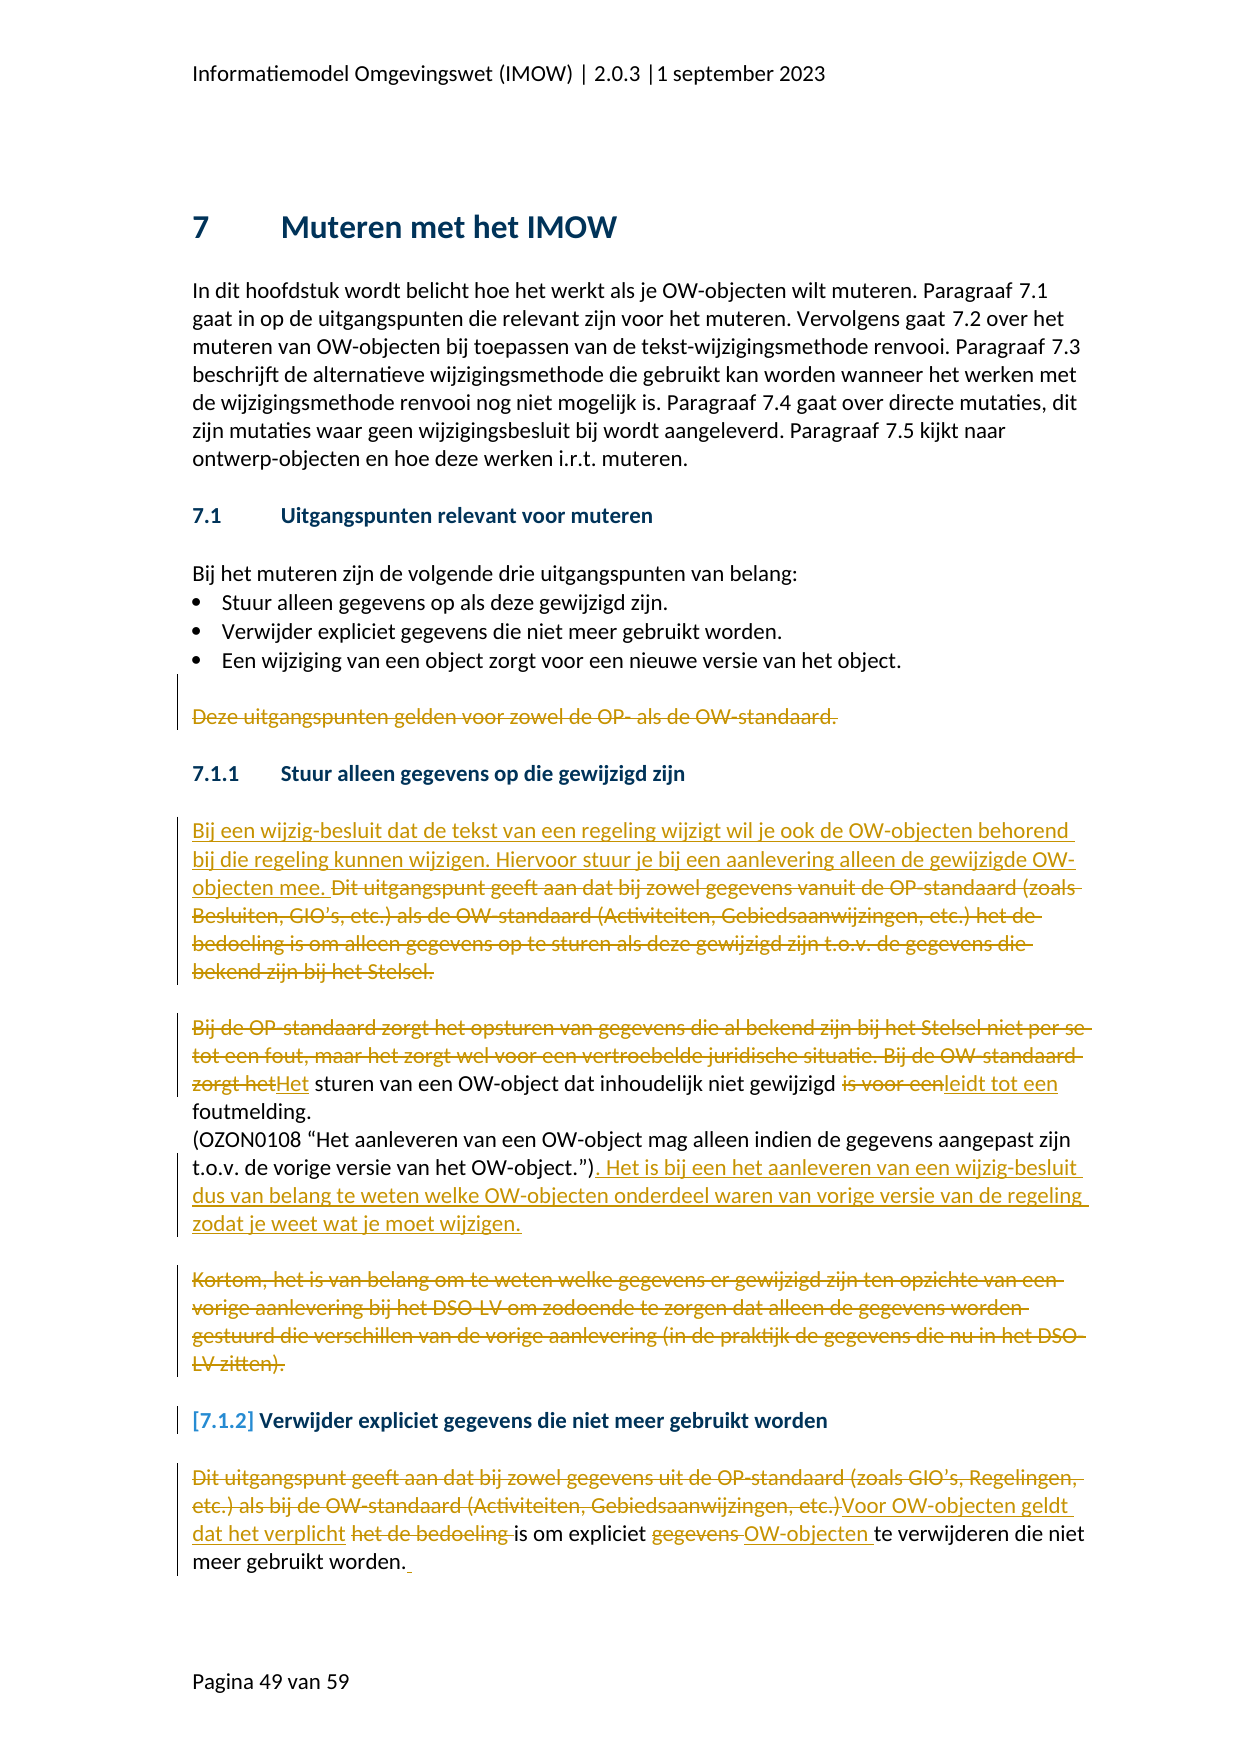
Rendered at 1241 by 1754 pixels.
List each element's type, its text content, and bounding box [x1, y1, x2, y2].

text Een wijziging van een object zorgt voor een nieuwe versie van het object. [192, 645, 1092, 674]
text In dit hoofdstuk wordt belicht hoe het werkt als je OW-objecten wilt muteren. Paragraaf 7.1 gaat in op de uitgangspunten die relevant zijn voor het muteren. Vervolgens gaat 7.2 over het muteren van OW-objecten bij toepassen van de tekst-wijzigingsmethode renvooi. Paragraaf 7.3 beschrijft de alternatieve wijzigingsmethode die gebruikt kan worden wanneer het werken met de wijzigingsmethode renvooi nog niet mogelijk is. Paragraaf 7.4 gaat over directe mutaties, dit zijn mutaties waar geen wijzigingsbesluit bij wordt aangeleverd. Paragraaf 7.5 kijkt naar ontwerp-objecten en hoe deze werken i.r.t. muteren. [192, 276, 1092, 472]
text Verwijder expliciet gegevens die niet meer gebruikt worden. [192, 616, 1092, 645]
text Bij het muteren zijn de volgende drie uitgangspunten van belang: [192, 559, 1092, 587]
subtitle Uitgangspunten relevant voor muteren [192, 502, 1092, 529]
subtitle Stuur alleen gegevens op die gewijzigd zijn [192, 759, 1092, 787]
text sturen van een OW-object dat inhoudelijk niet gewijzigd foutmelding. [192, 1030, 1092, 1125]
subtitle Verwijder expliciet gegevens die niet meer gebruikt worden [192, 1406, 1092, 1434]
text is om expliciet te verwijderen die niet meer gebruikt worden. [192, 1463, 1092, 1576]
text Stuur alleen gegevens op als deze gewijzigd zijn. [192, 587, 1092, 616]
subtitle Muteren met het IMOW [192, 206, 1092, 247]
text (OZON0108 “Het aanleveren van een OW-object mag alleen indien de gegevens aangepast zijn t.o.v. de vorige versie van het OW-object.”) [192, 1125, 1092, 1237]
text sturen van een OW-object dat inhoudelijk niet gewijzigd foutmelding. [192, 1013, 1092, 1028]
